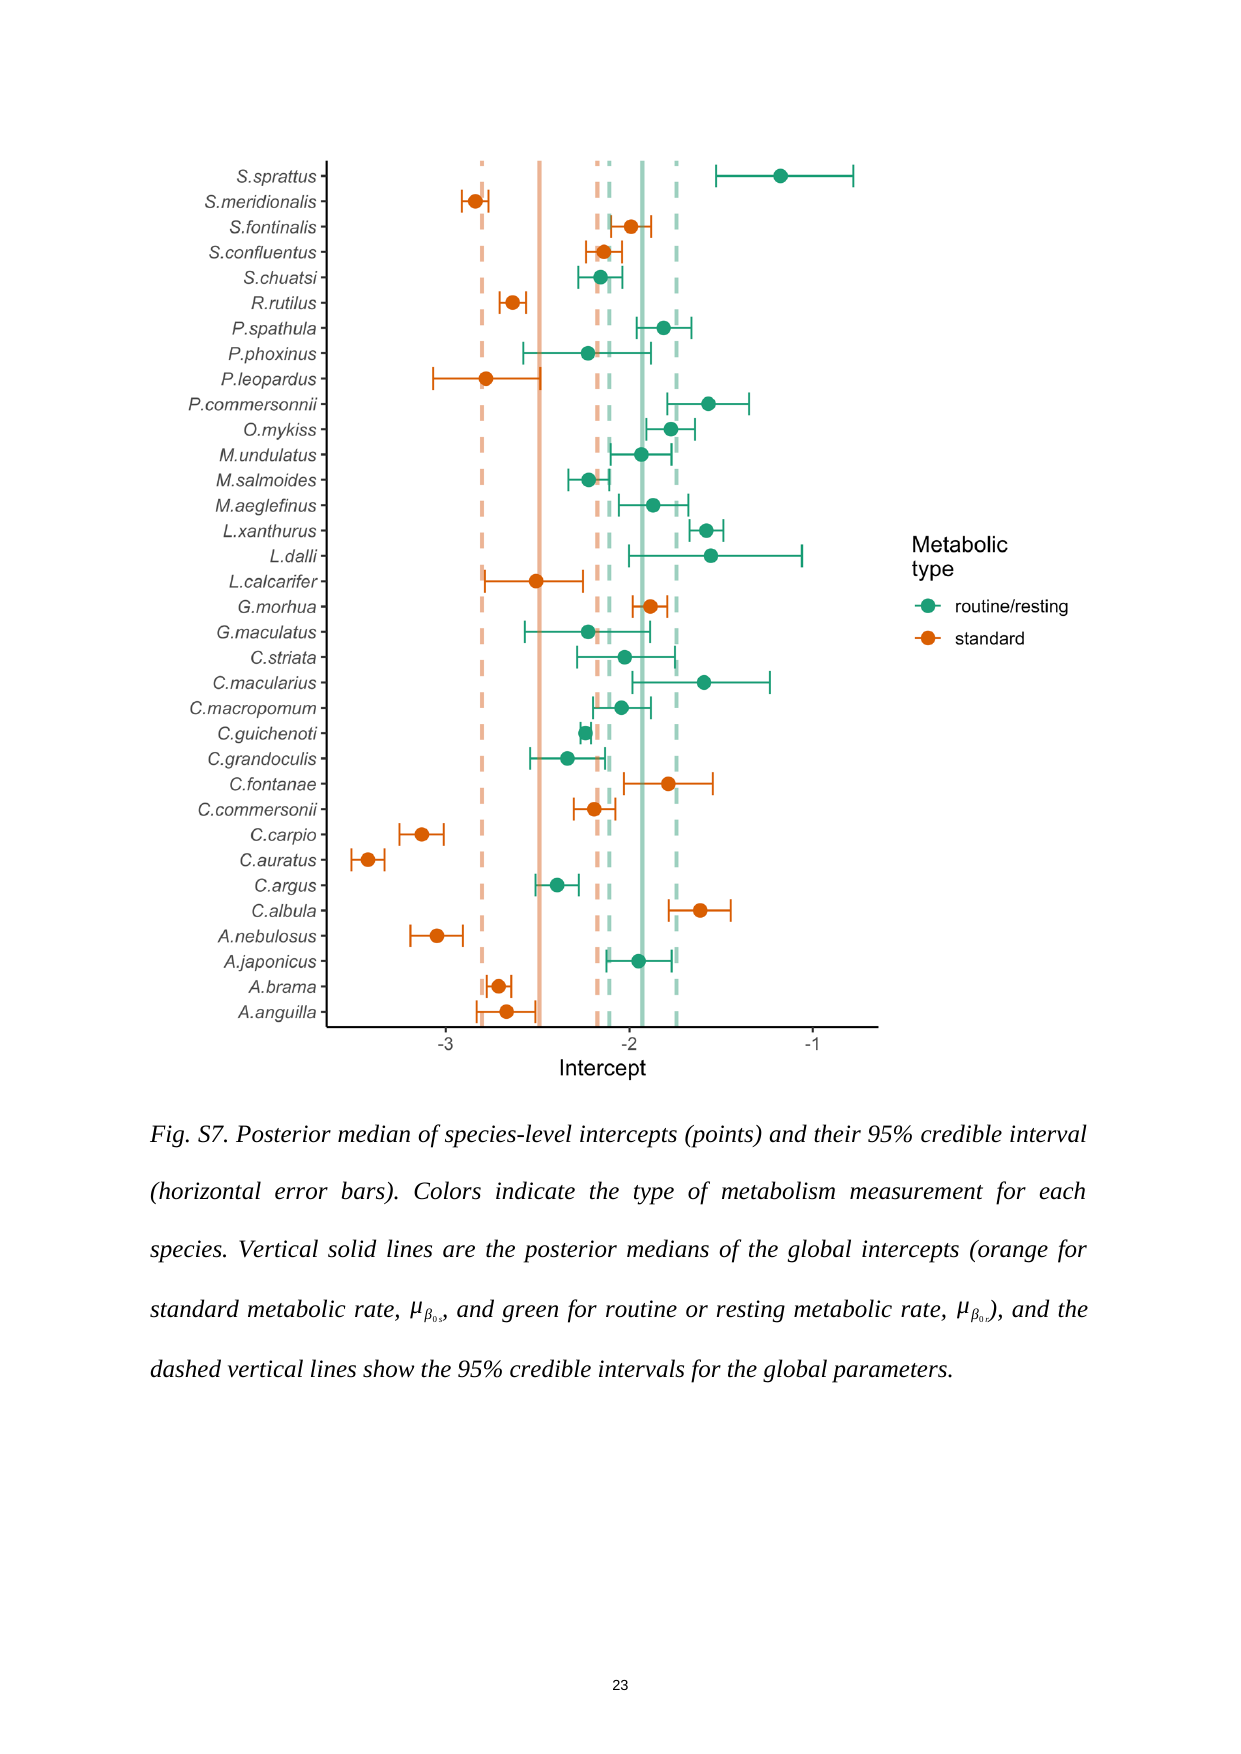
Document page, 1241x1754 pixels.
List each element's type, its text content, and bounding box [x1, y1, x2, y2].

picture [150, 150, 1091, 1091]
text Fig. S7. Posterior median of species-level intercepts (points) and their 95% credible interval (horizontal error bars). Colors indicate the type of metabolism measurement for each species. Vertical solid lines are the posterior medians of the global intercepts (orange for standard metabolic rate, , and green for routine or resting metabolic rate, ), and the dashed vertical lines show the 95% credible intervals for the global parameters. [150, 1119, 1090, 1382]
